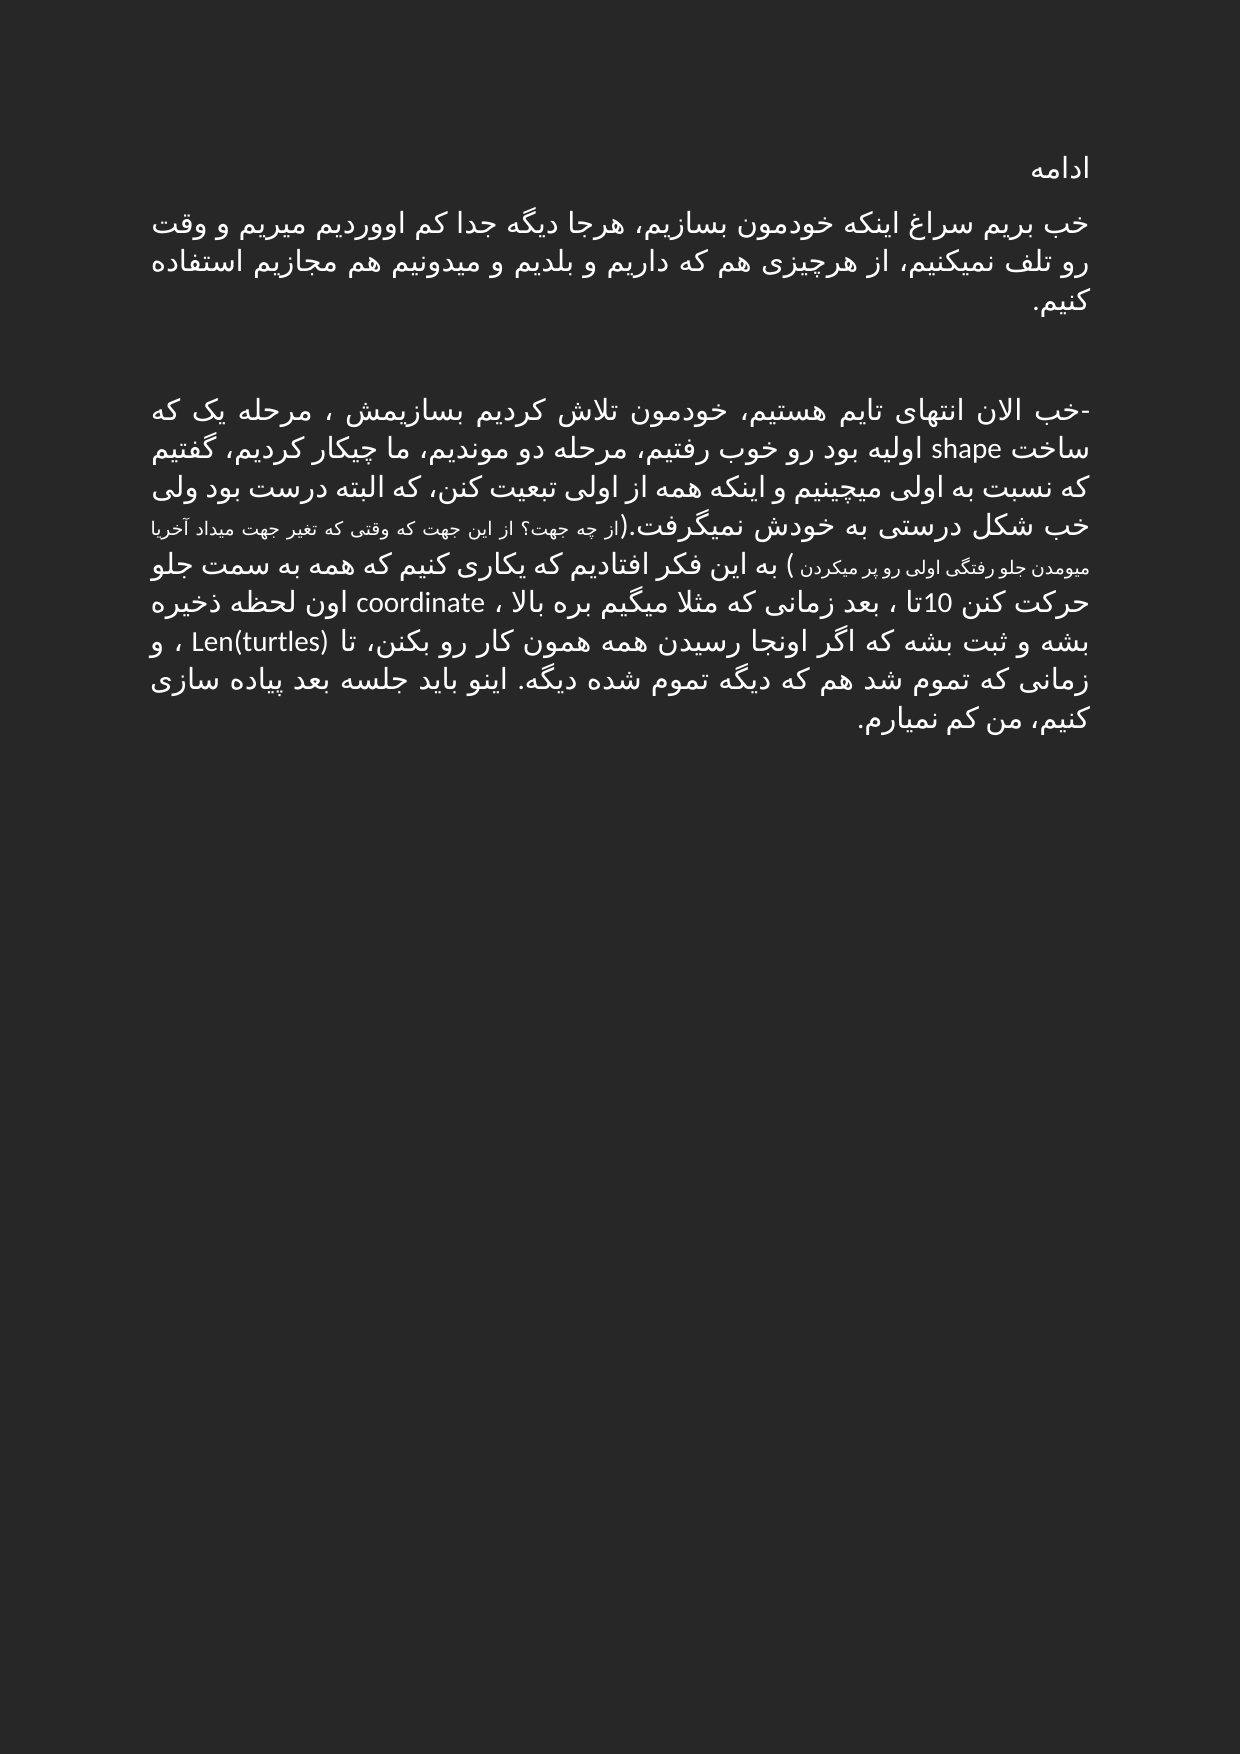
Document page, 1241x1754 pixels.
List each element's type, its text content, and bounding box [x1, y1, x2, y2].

text ادامه [150, 150, 1090, 186]
text خب بریم سراغ اینکه خودمون بسازیم، هرجا دیگه جدا کم اووردیم میریم و وقت رو تلف نمیکنیم، از هرچیزی هم که داریم و بلدیم و میدونیم هم مجازیم استفاده کنیم. [150, 205, 1090, 318]
text -خب الان انتهای تایم هستیم، خودمون تلاش کردیم بسازیمش ، مرحله یک که ساخت shape اولیه بود رو خوب رفتیم، مرحله دو موندیم، ما چیکار کردیم، گفتیم که نسبت به اولی میچینیم و اینکه همه از اولی تبعیت کنن، که البته درست بود ولی خب شکل درستی به خودش نمیگرفت.(از چه جهت؟ از این جهت که وقتی که تغیر جهت میداد آخریا میومدن جلو رفتگی اولی رو پر میکردن ) به این فکر افتادیم که یکاری کنیم که همه به سمت جلو حرکت کنن 10تا ، بعد زمانی که مثلا میگیم بره بالا ، coordinate اون لحظه ذخیره بشه و ثبت بشه که اگر اونجا رسیدن همه همون کار رو بکنن، تا Len(turtles) ، و زمانی که تموم شد هم که دیگه تموم شده دیگه. اینو باید جلسه بعد پیاده سازی کنیم، من کم نمیارم. [150, 392, 1090, 735]
